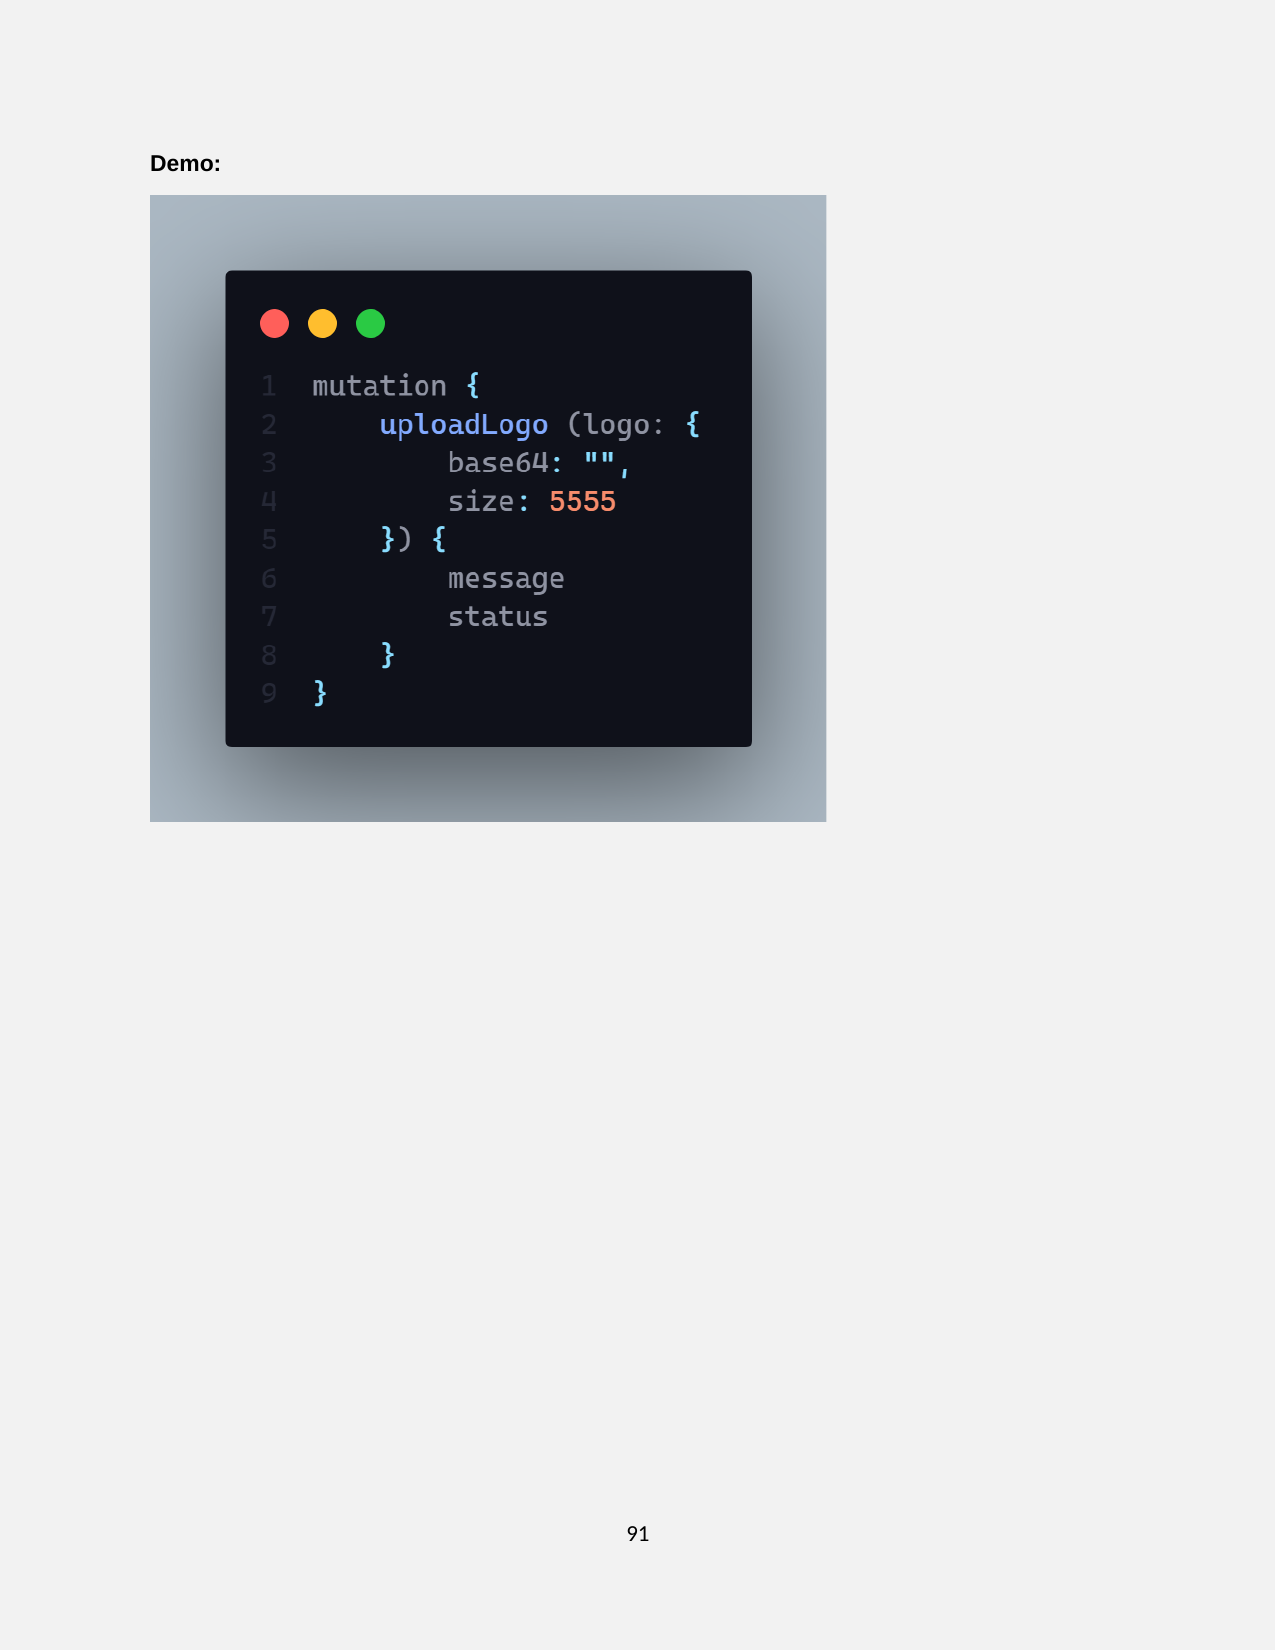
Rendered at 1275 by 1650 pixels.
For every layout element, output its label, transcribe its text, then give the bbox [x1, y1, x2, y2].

text Demo: [150, 150, 1125, 176]
picture [150, 195, 827, 822]
